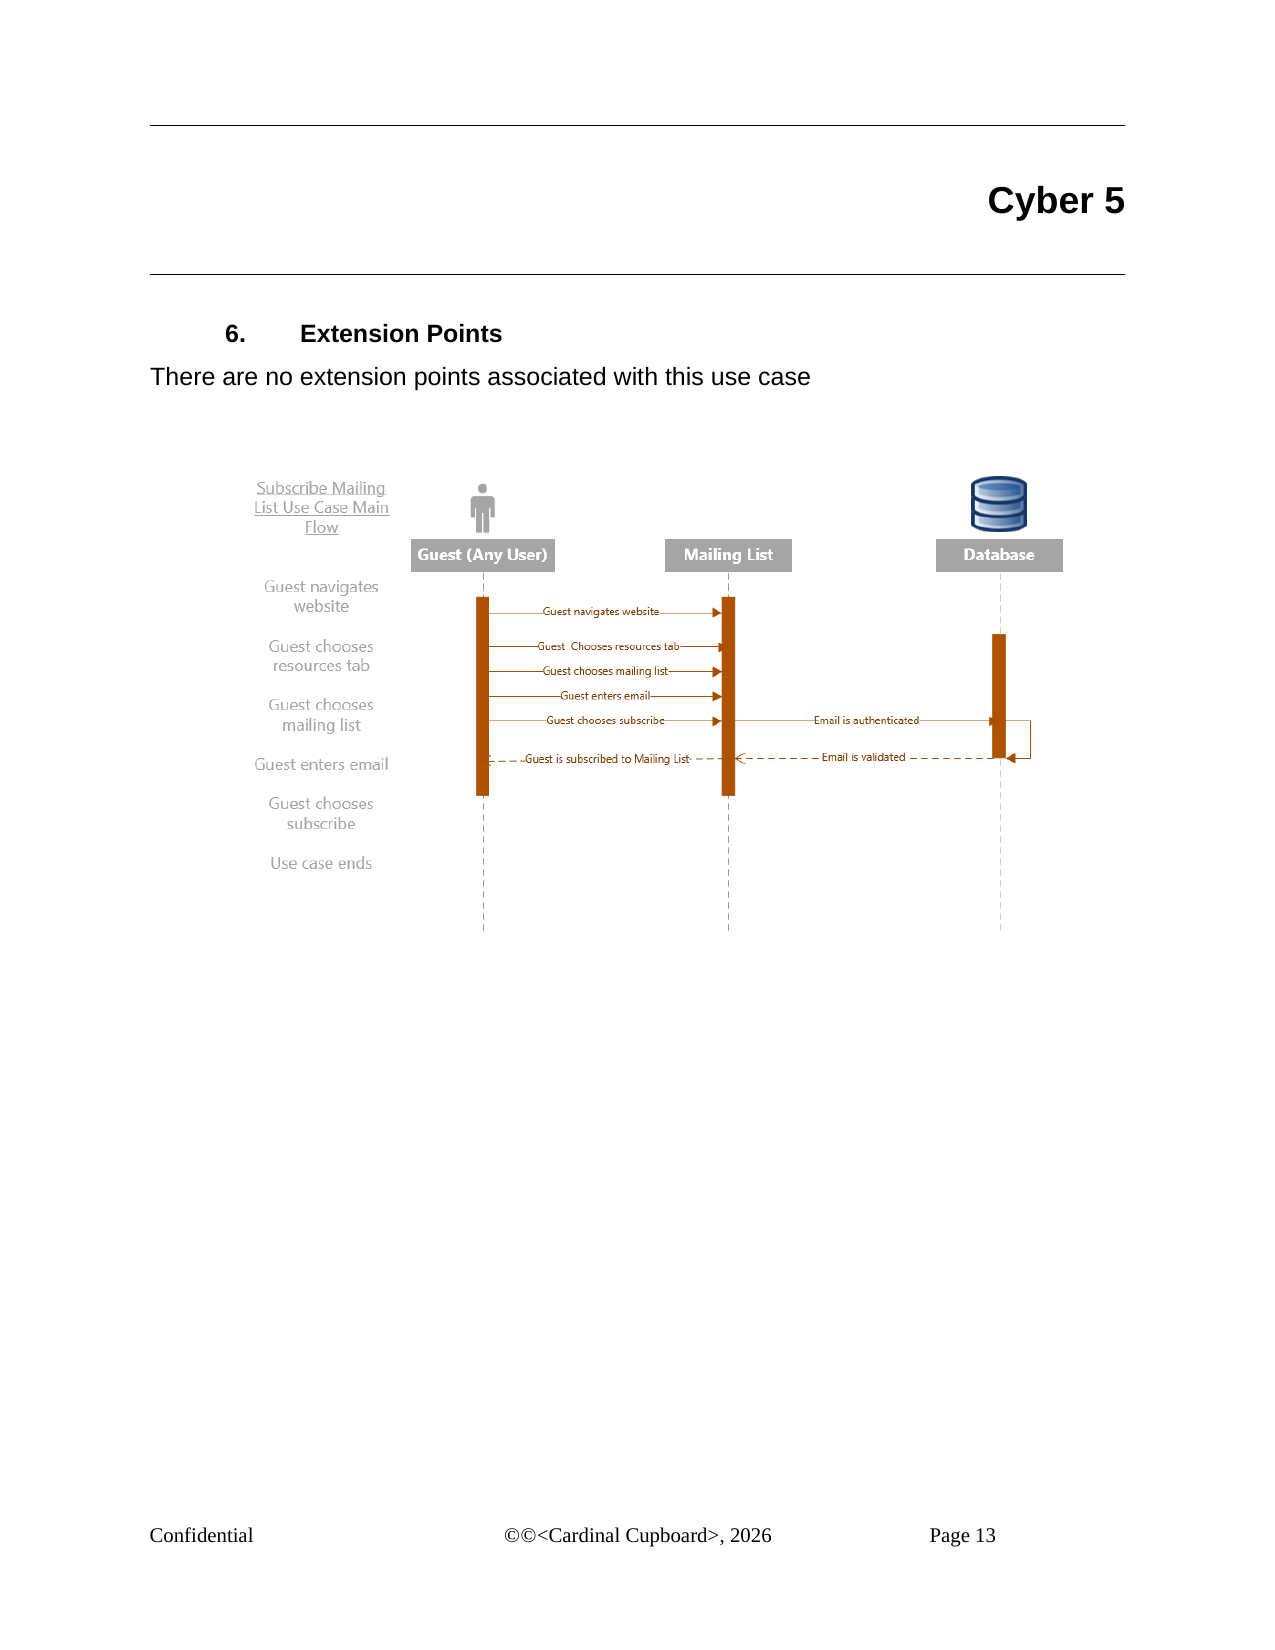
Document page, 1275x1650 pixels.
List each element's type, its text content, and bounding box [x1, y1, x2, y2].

picture [225, 431, 1199, 1173]
list Extension Points [150, 319, 1125, 348]
text There are no extension points associated with this use case [150, 362, 1125, 391]
